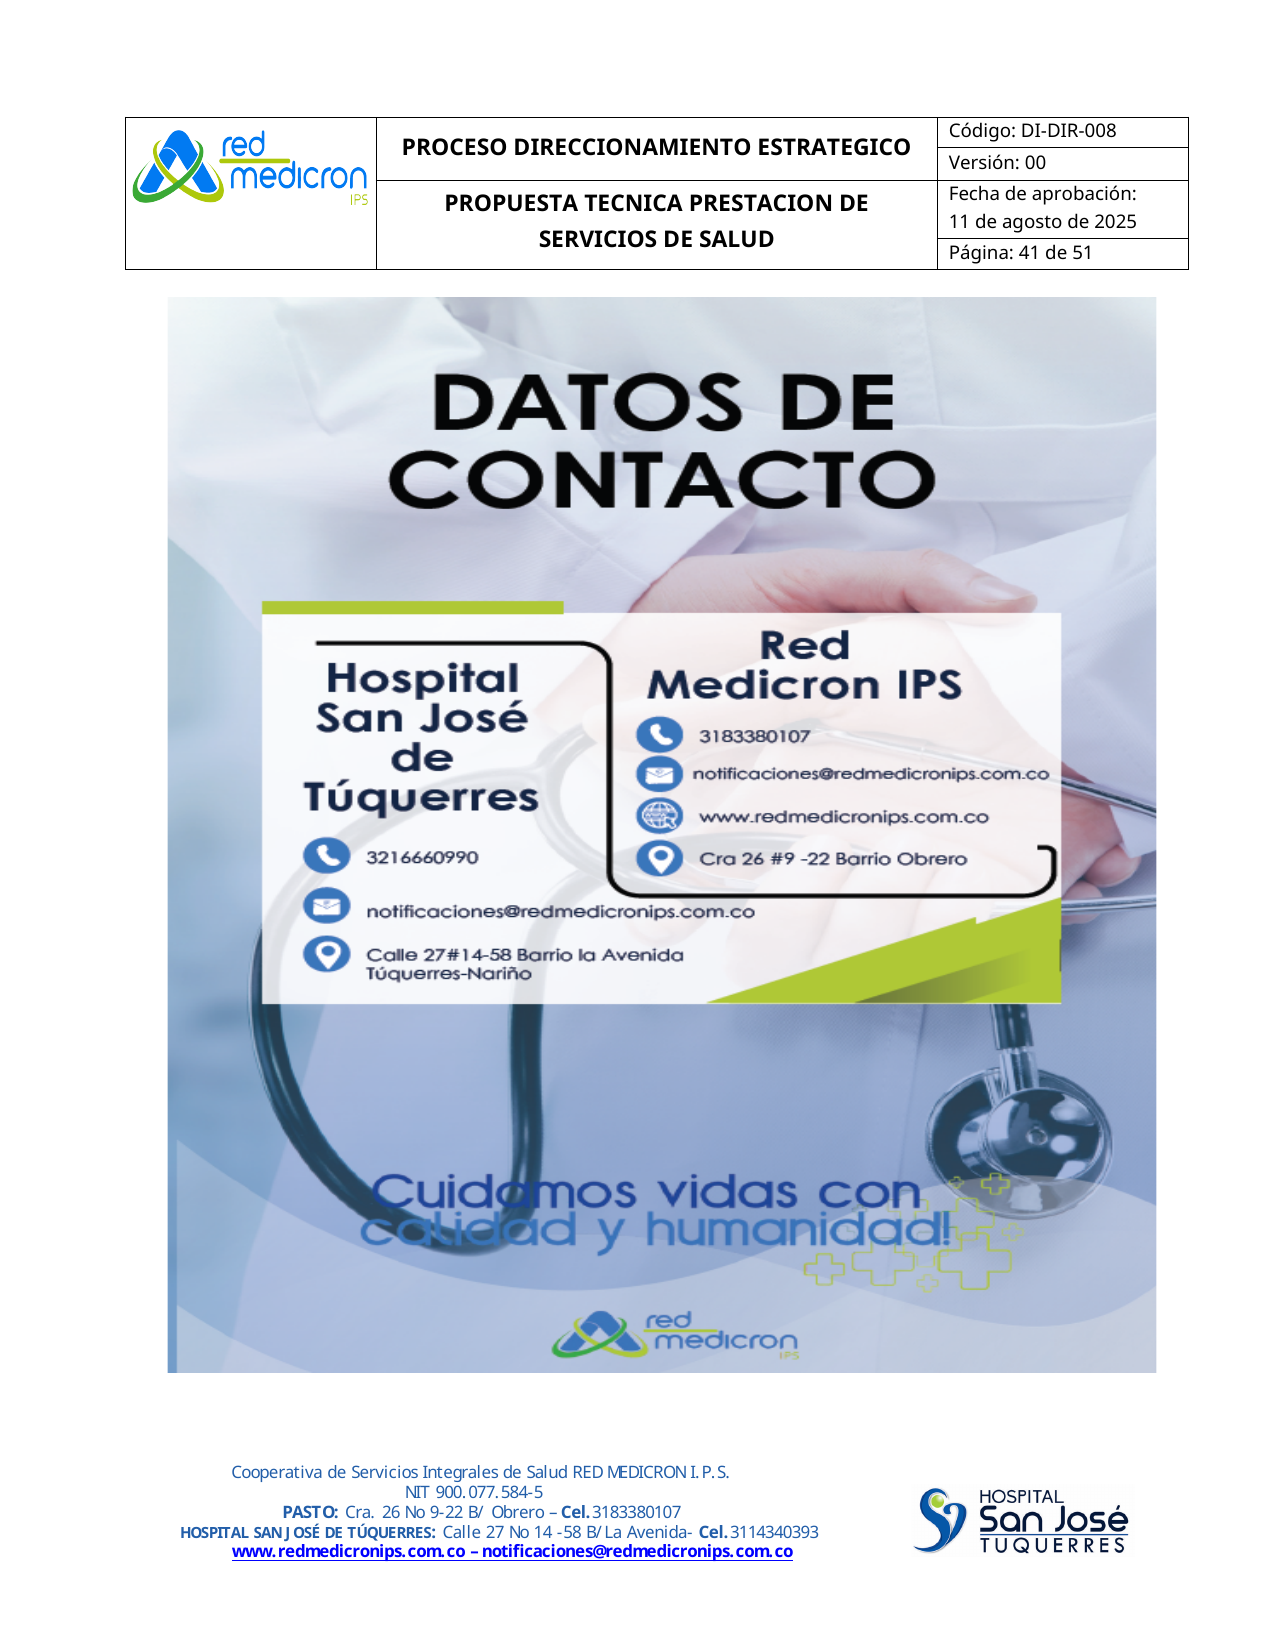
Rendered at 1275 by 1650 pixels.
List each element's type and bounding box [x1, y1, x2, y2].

picture [167, 297, 1157, 1373]
picture [132, 130, 368, 205]
